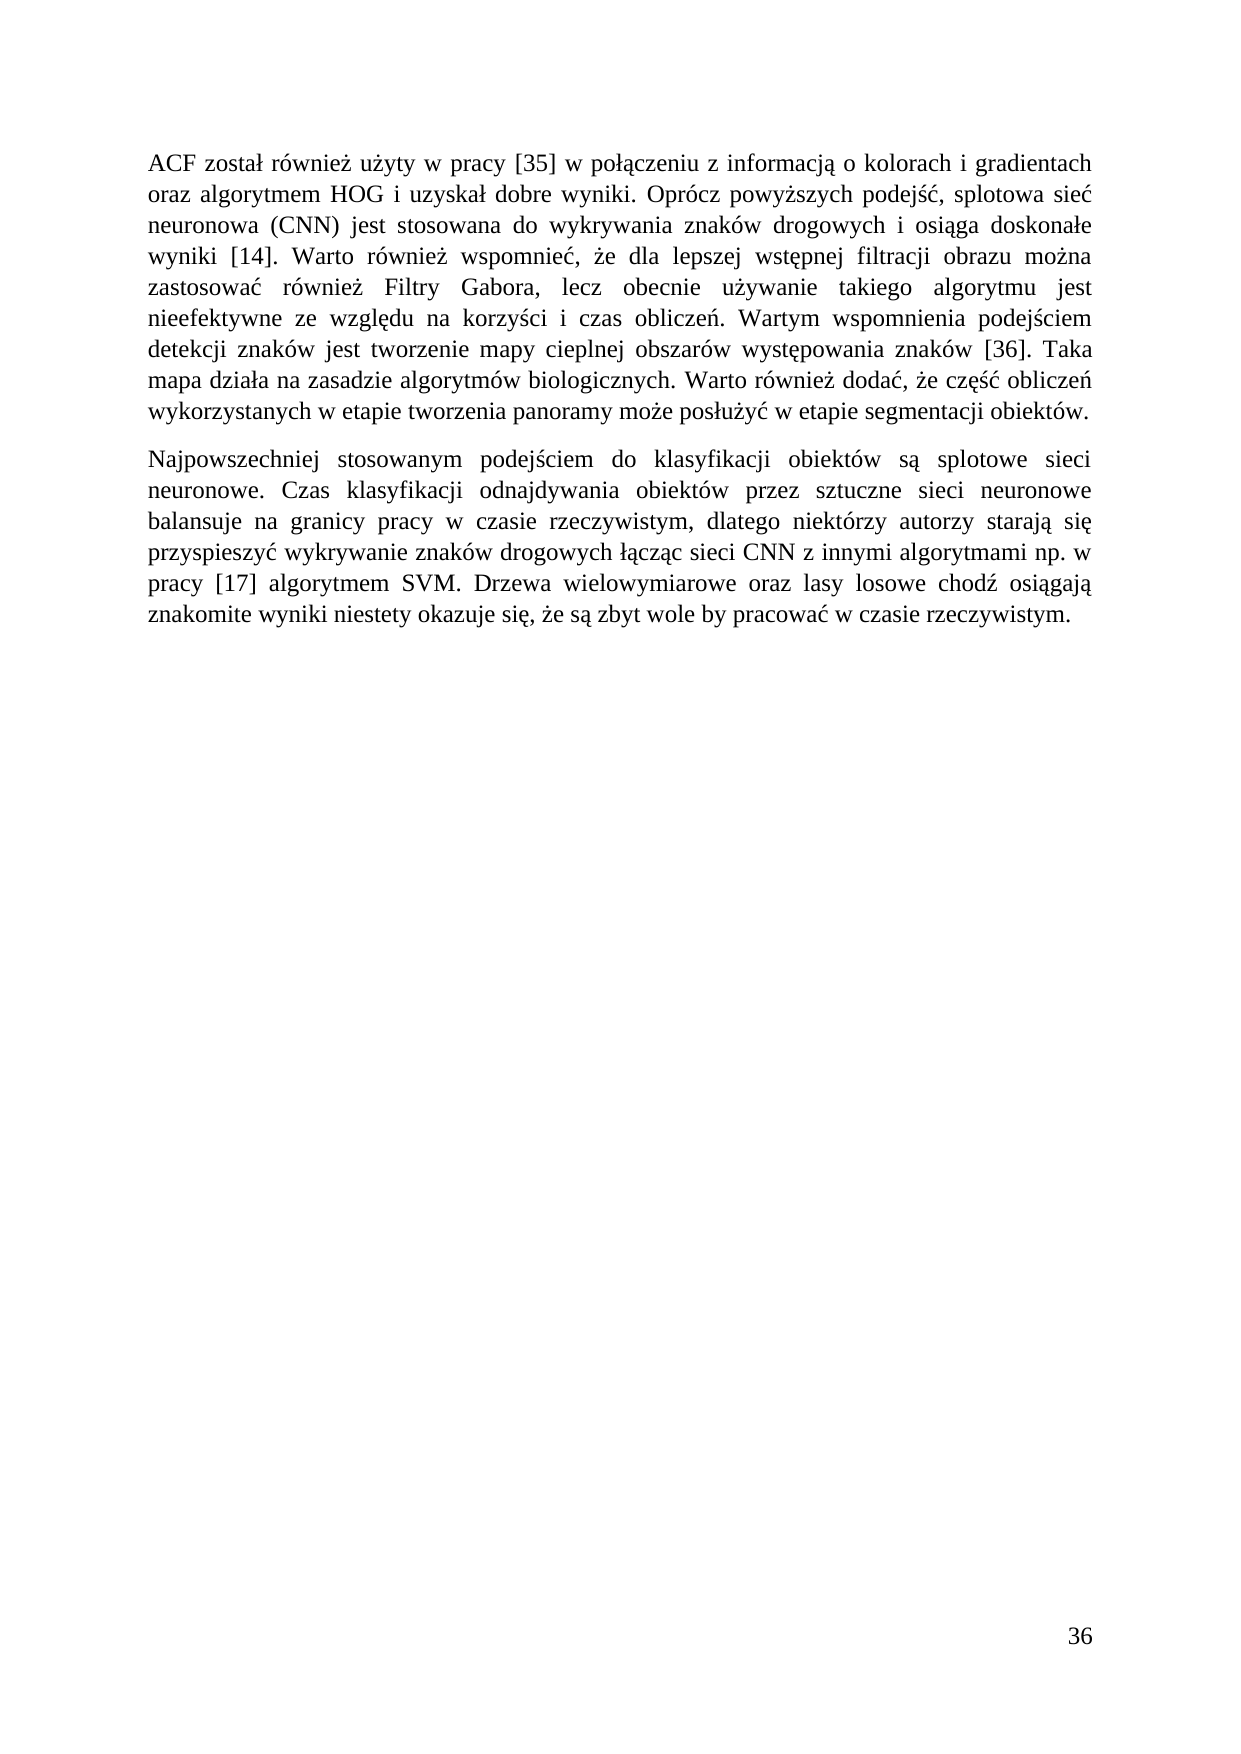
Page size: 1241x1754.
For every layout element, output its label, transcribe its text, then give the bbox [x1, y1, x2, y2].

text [148, 148, 1092, 425]
text Najpowszechniej stosowanym podejściem do klasyfikacji obiektów są splotowe sieci neuronowe. Czas klasyfikacji odnajdywania obiektów przez sztuczne sieci neuronowe balansuje na granicy pracy w czasie rzeczywistym, dlatego niektórzy autorzy starają się przyspieszyć wykrywanie znaków drogowych łącząc sieci CNN z innymi algorytmami np. w pracy algorytmem SVM. Drzewa wielowymiarowe oraz lasy losowe chodź osiągają znakomite wyniki niestety okazuje się, że są zbyt wole by pracować w czasie rzeczywistym. [148, 444, 1092, 628]
